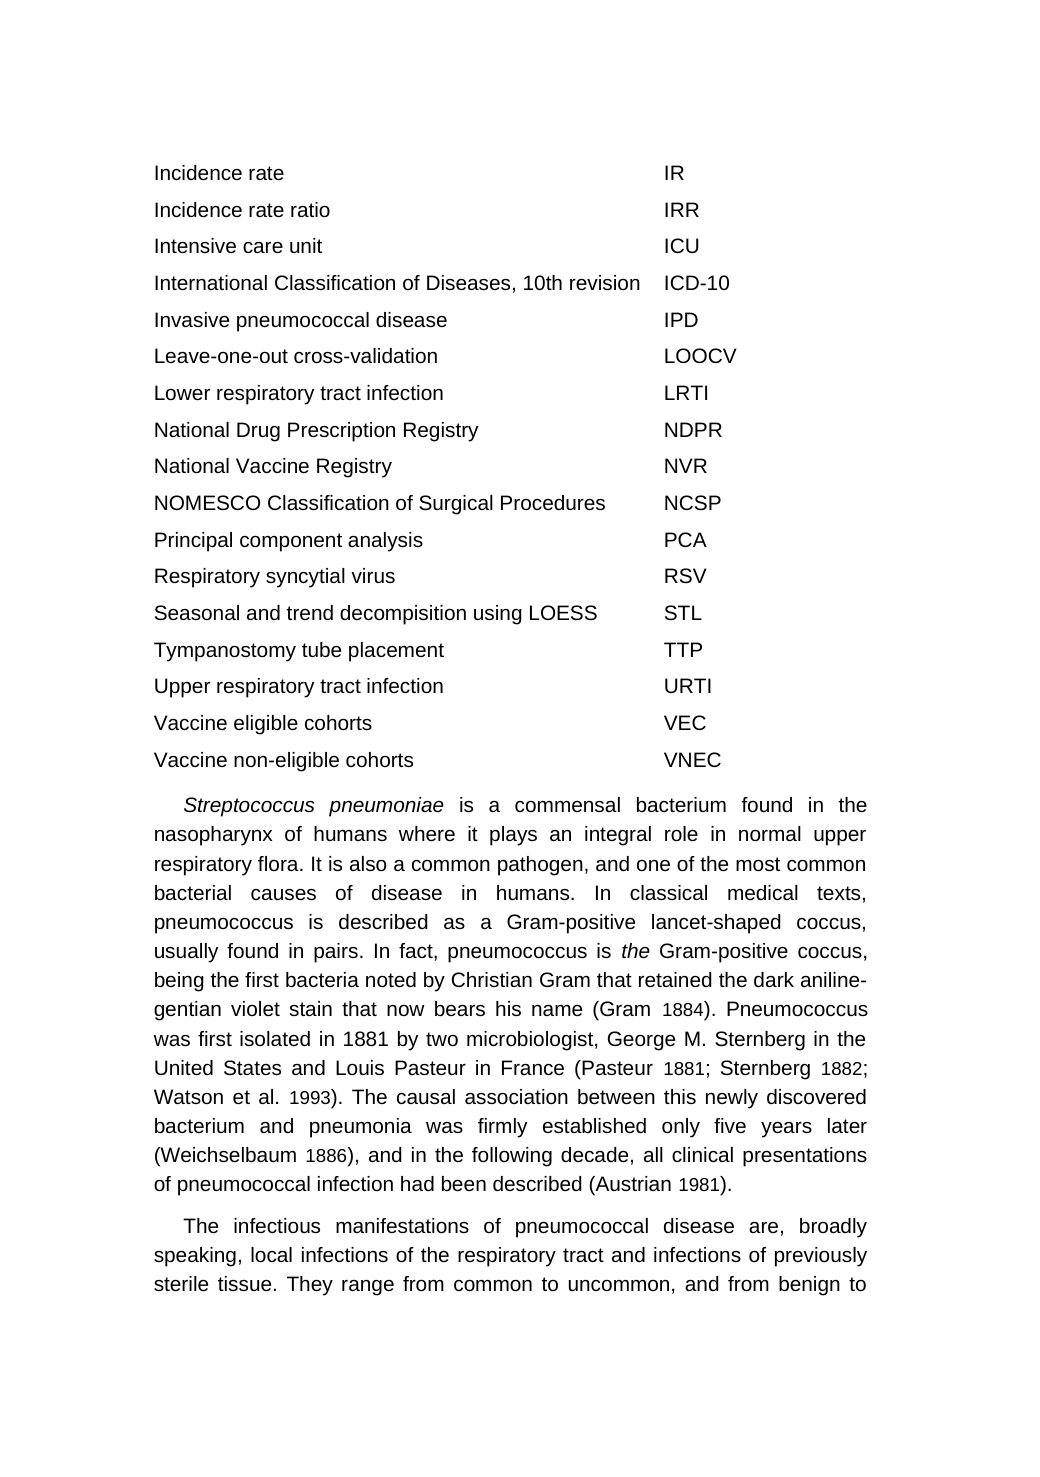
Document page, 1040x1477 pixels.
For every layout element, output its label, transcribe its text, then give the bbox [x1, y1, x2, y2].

table_cell Leave-one-out cross-validation [142, 337, 652, 373]
table_cell PCA [653, 520, 791, 557]
table_cell LOOCV [653, 337, 791, 373]
table_cell URTI [653, 667, 791, 703]
table_cell LRTI [653, 374, 791, 410]
table_cell Intensive care unit [142, 227, 652, 263]
table_cell NDPR [653, 410, 791, 447]
table_cell IR [653, 154, 791, 190]
table_cell Tympanostomy tube placement [142, 630, 652, 667]
table_cell VEC [653, 704, 791, 740]
table_cell TTP [653, 630, 791, 667]
table_cell RSV [653, 557, 791, 593]
table_cell ICD-10 [653, 264, 791, 300]
table_cell Seasonal and trend decompisition using LOESS [142, 594, 652, 630]
table_cell Incidence rate ratio [142, 190, 652, 227]
table_cell Incidence rate [142, 154, 652, 190]
table_cell IRR [653, 190, 791, 227]
table_cell STL [653, 594, 791, 630]
table_cell Vaccine eligible cohorts [142, 704, 652, 740]
table_cell National Drug Prescription Registry [142, 410, 652, 447]
table_cell Vaccine non-eligible cohorts [142, 740, 652, 777]
table_cell VNEC [653, 740, 791, 777]
table_cell Upper respiratory tract infection [142, 667, 652, 703]
table_cell Lower respiratory tract infection [142, 374, 652, 410]
table_cell Respiratory syncytial virus [142, 557, 652, 593]
table_cell NCSP [653, 484, 791, 520]
table_cell Principal component analysis [142, 520, 652, 557]
text Streptococcus pneumoniae is a commensal bacterium found in the nasopharynx of humans where it plays an integral role in normal upper respiratory flora. It is also a common pathogen, and one of the most common bacterial causes of disease in humans. In classical medical texts, pneumococcus is described as a Gram-positive lancet-shaped coccus, usually found in pairs. In fact, pneumococcus is the Gram-positive coccus, being the first bacteria noted by Christian Gram that retained the dark aniline-gentian violet stain that now bears his name (Gram 1884). Pneumococcus was first isolated in 1881 by two microbiologist, George M. Sternberg in the United States and Louis Pasteur in France (Pasteur 1881; Sternberg 1882; Watson et al. 1993). The causal association between this newly discovered bacterium and pneumonia was firmly established only five years later (Weichselbaum 1886), and in the following decade, all clinical presentations of pneumococcal infection had been described (Austrian 1981). [153, 789, 868, 1198]
table_cell National Vaccine Registry [142, 447, 652, 483]
table_cell NVR [653, 447, 791, 483]
table_cell Invasive pneumococcal disease [142, 300, 652, 337]
table_cell IPD [653, 300, 791, 337]
table_cell NOMESCO Classification of Surgical Procedures [142, 484, 652, 520]
table_cell International Classification of Diseases, 10th revision [142, 264, 652, 300]
table_cell ICU [653, 227, 791, 263]
